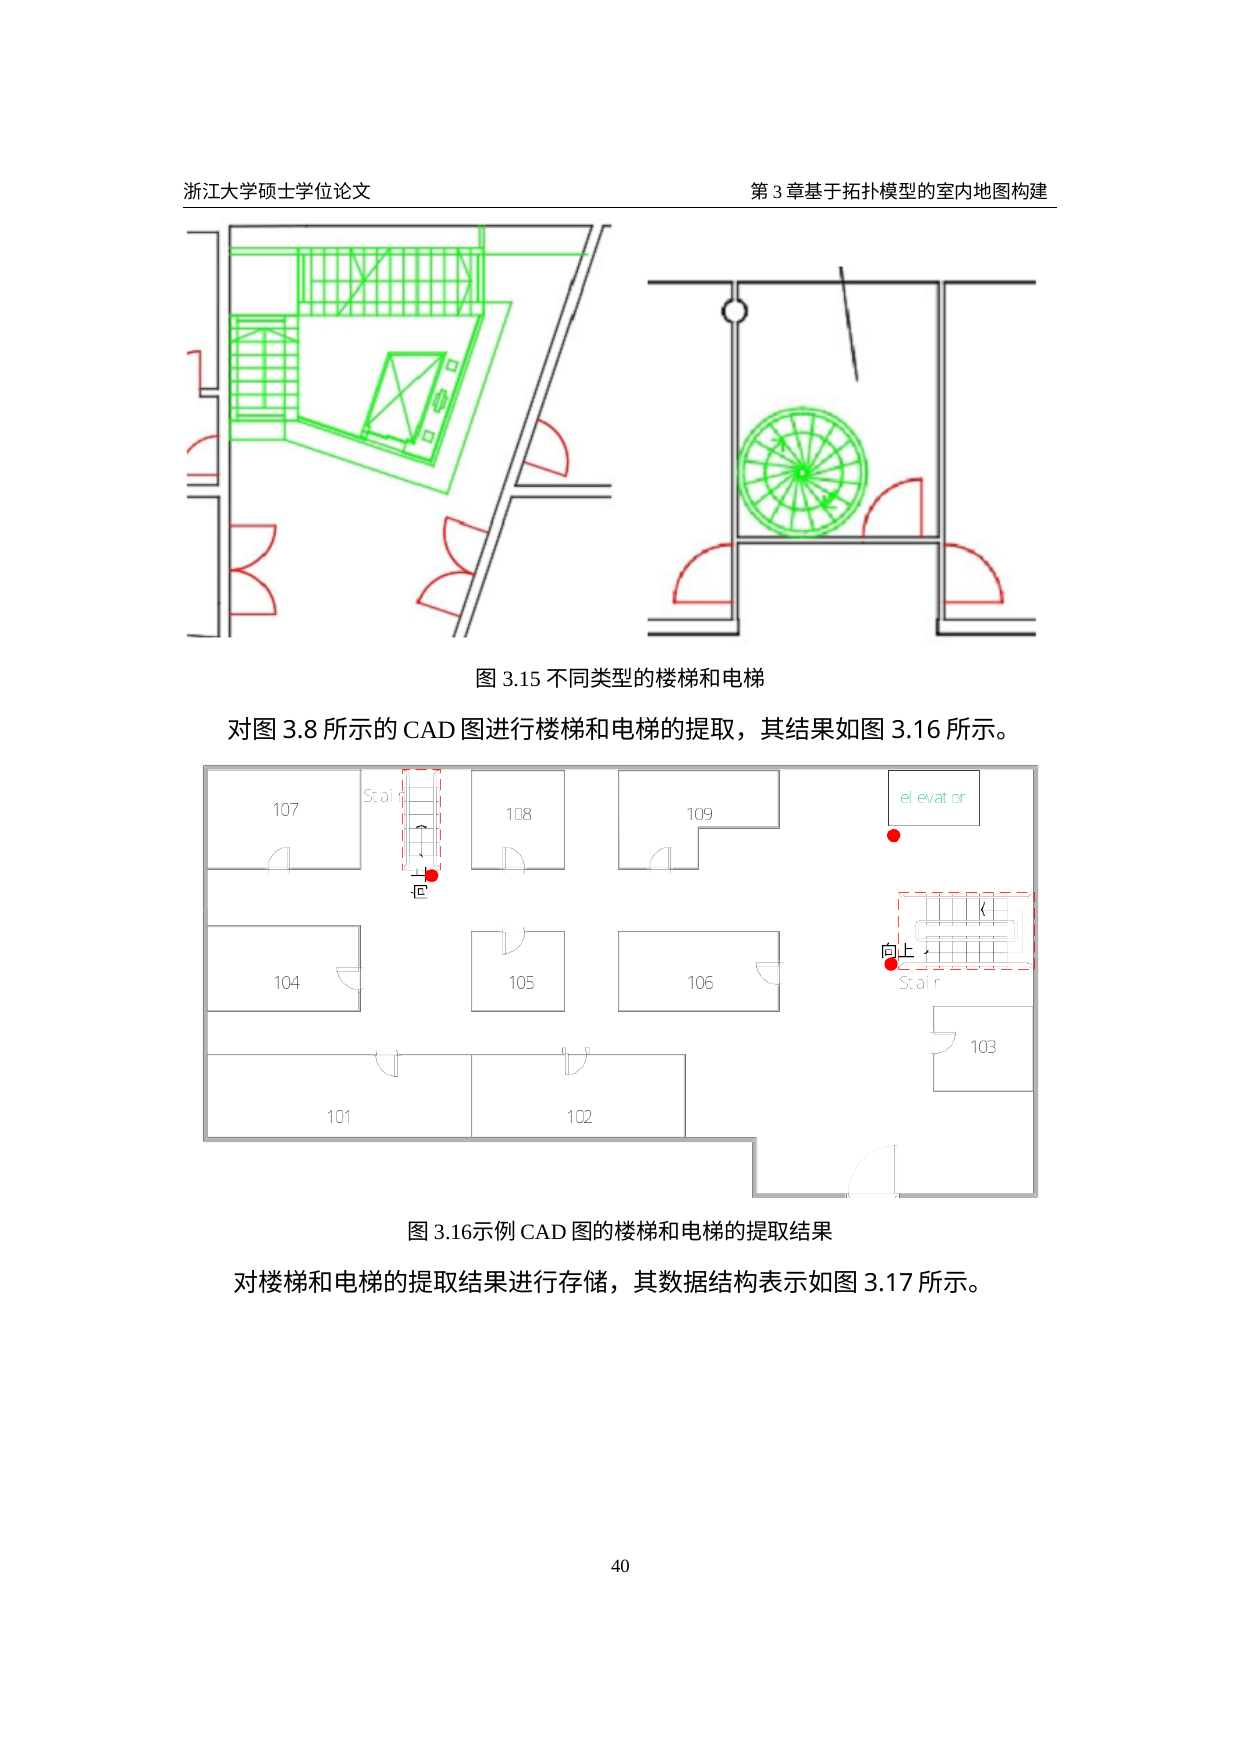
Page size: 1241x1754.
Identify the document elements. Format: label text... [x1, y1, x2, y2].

picture [183, 218, 1057, 646]
